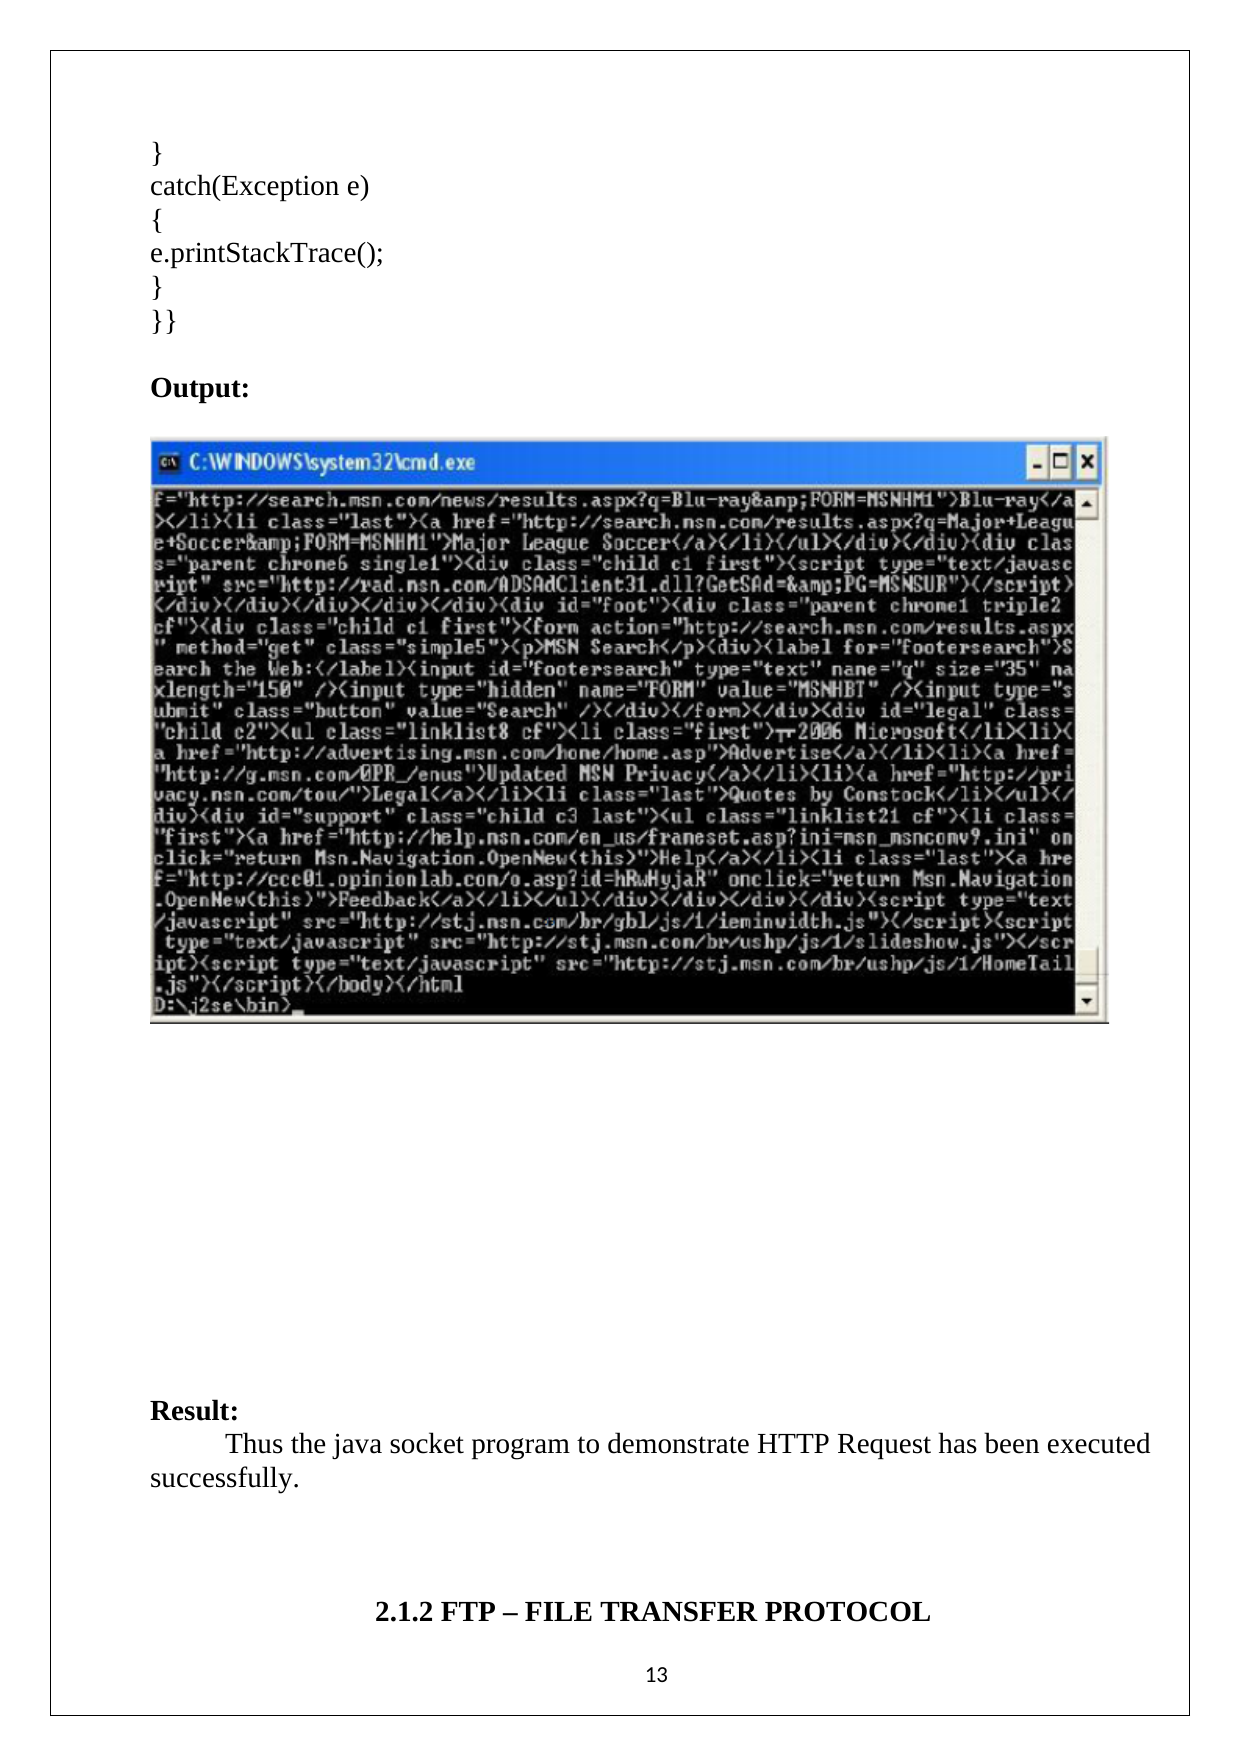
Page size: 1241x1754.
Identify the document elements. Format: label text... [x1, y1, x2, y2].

text Result: [150, 1393, 1162, 1426]
picture [150, 436, 1110, 1024]
text Output: [150, 370, 1162, 403]
text 2.1.2 FTP – FILE TRANSFER PROTOCOL [300, 1594, 1162, 1628]
text }} [150, 303, 1162, 336]
text Thus the java socket program to demonstrate HTTP Request has been executed successfully. [150, 1426, 1162, 1493]
text catch(Exception e) [150, 168, 1162, 202]
text } [150, 269, 1162, 303]
text e.printStackTrace(); [150, 236, 1162, 269]
text { [150, 202, 1162, 236]
text } [150, 135, 1162, 168]
